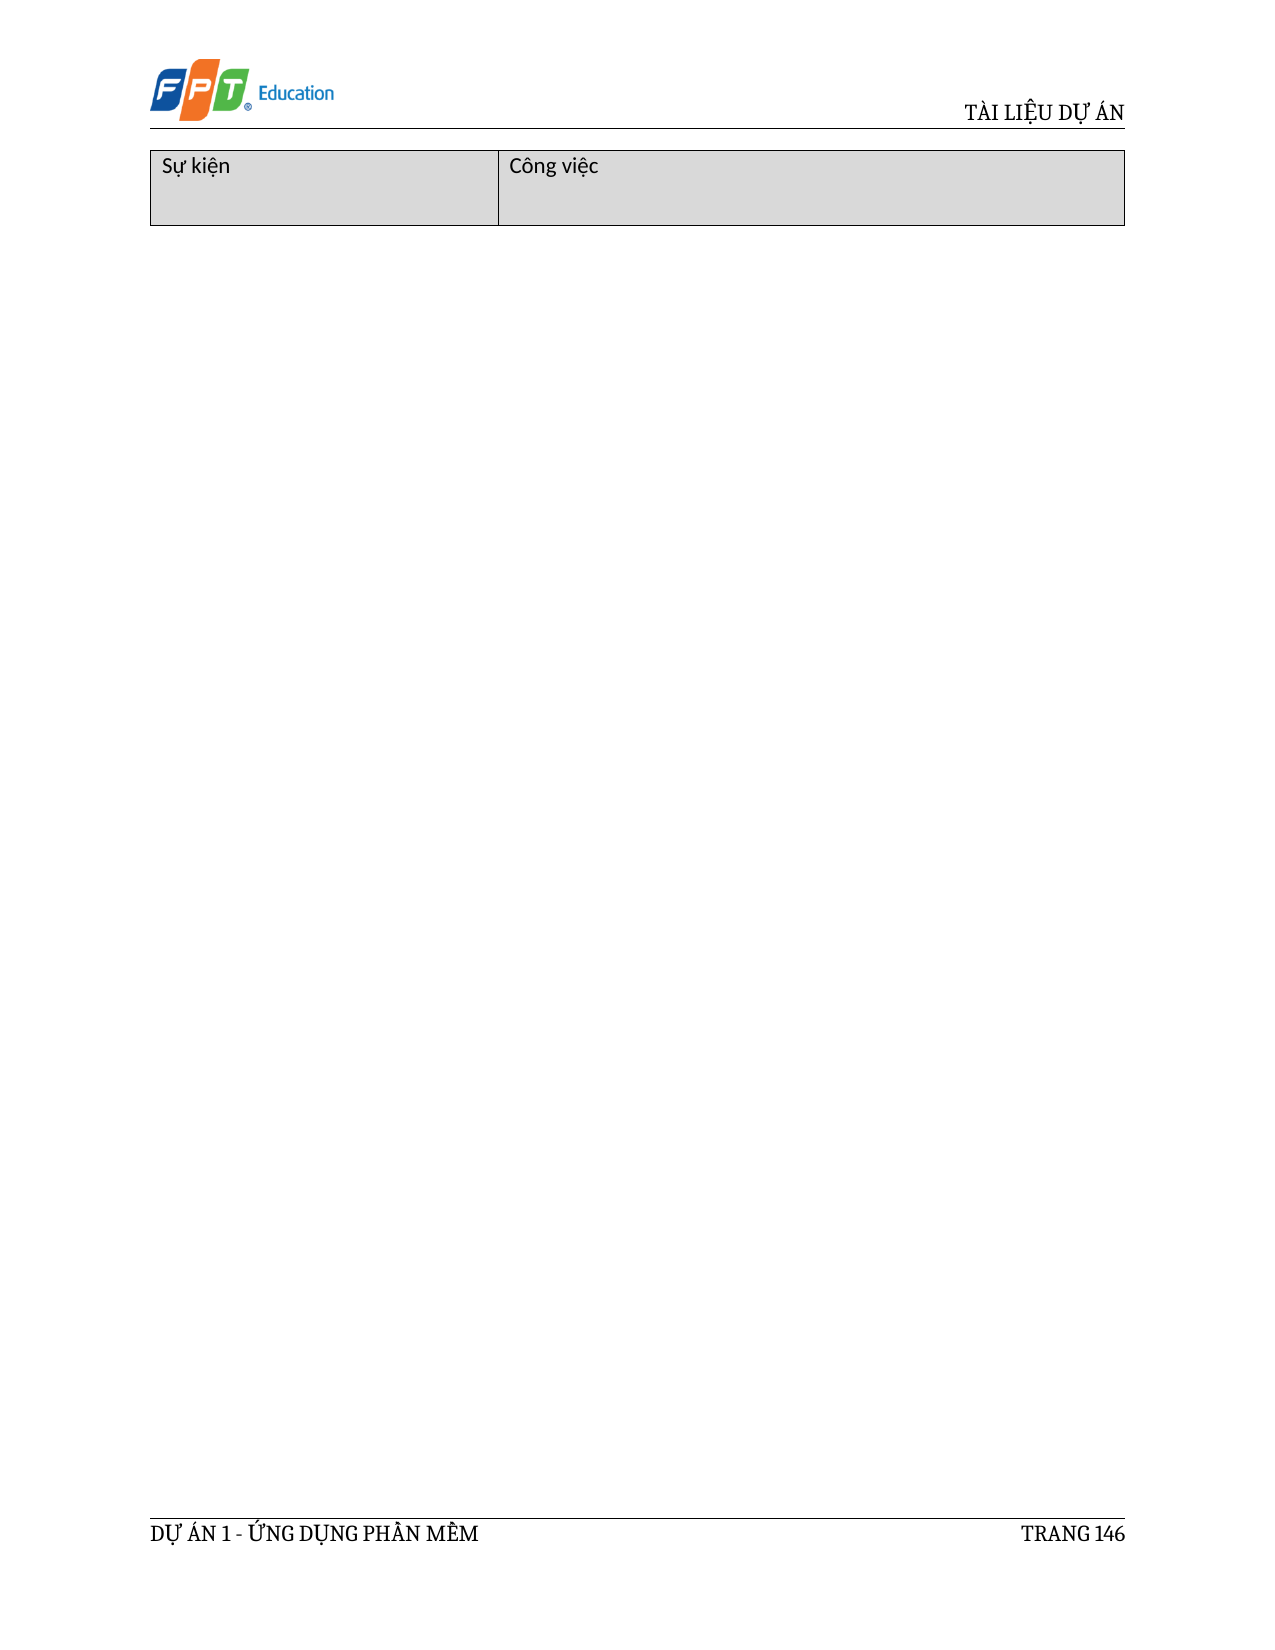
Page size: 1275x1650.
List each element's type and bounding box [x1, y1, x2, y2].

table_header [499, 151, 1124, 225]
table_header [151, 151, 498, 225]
picture [150, 59, 336, 121]
